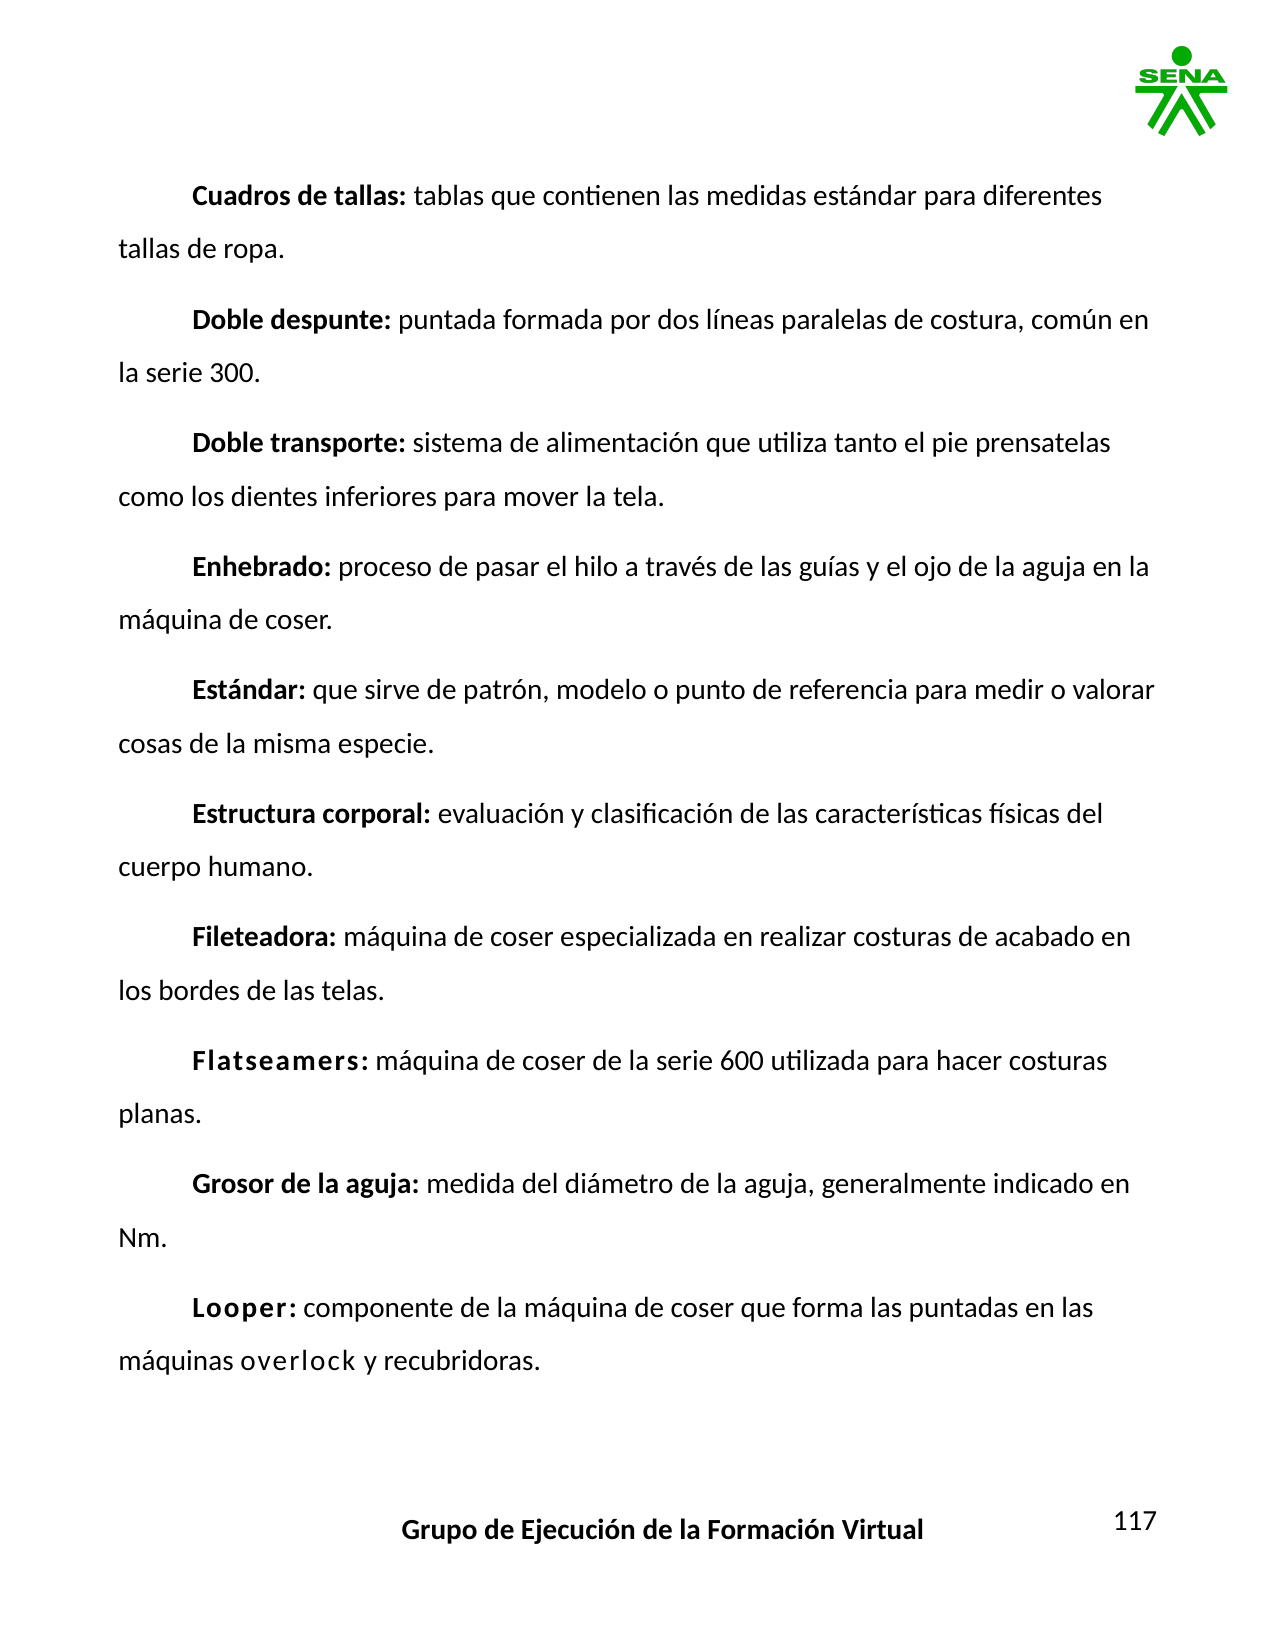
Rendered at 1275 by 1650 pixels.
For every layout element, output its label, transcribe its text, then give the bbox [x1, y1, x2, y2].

text Estructura corporal: evaluación y clasificación de las características físicas del cuerpo humano. [118, 795, 1157, 884]
text Enhebrado: proceso de pasar el hilo a través de las guías y el ojo de la aguja en la máquina de coser. [118, 548, 1157, 637]
text Doble despunte: puntada formada por dos líneas paralelas de costura, común en la serie 300. [118, 301, 1157, 390]
picture [1135, 46, 1228, 136]
text Cuadros de tallas: tablas que contienen las medidas estándar para diferentes tallas de ropa. [118, 177, 1157, 266]
text Grosor de la aguja: medida del diámetro de la aguja, generalmente indicado en Nm. [118, 1166, 1157, 1254]
text Flatseamers: máquina de coser de la serie 600 utilizada para hacer costuras planas. [118, 1042, 1157, 1131]
text Fileteadora: máquina de coser especializada en realizar costuras de acabado en los bordes de las telas. [118, 918, 1157, 1007]
text Looper: componente de la máquina de coser que forma las puntadas en las máquinas overlock y recubridoras. [118, 1289, 1157, 1378]
text Estándar: que sirve de patrón, modelo o punto de referencia para medir o valorar cosas de la misma especie. [118, 671, 1157, 760]
text Doble transporte: sistema de alimentación que utiliza tanto el pie prensatelas como los dientes inferiores para mover la tela. [118, 424, 1157, 513]
